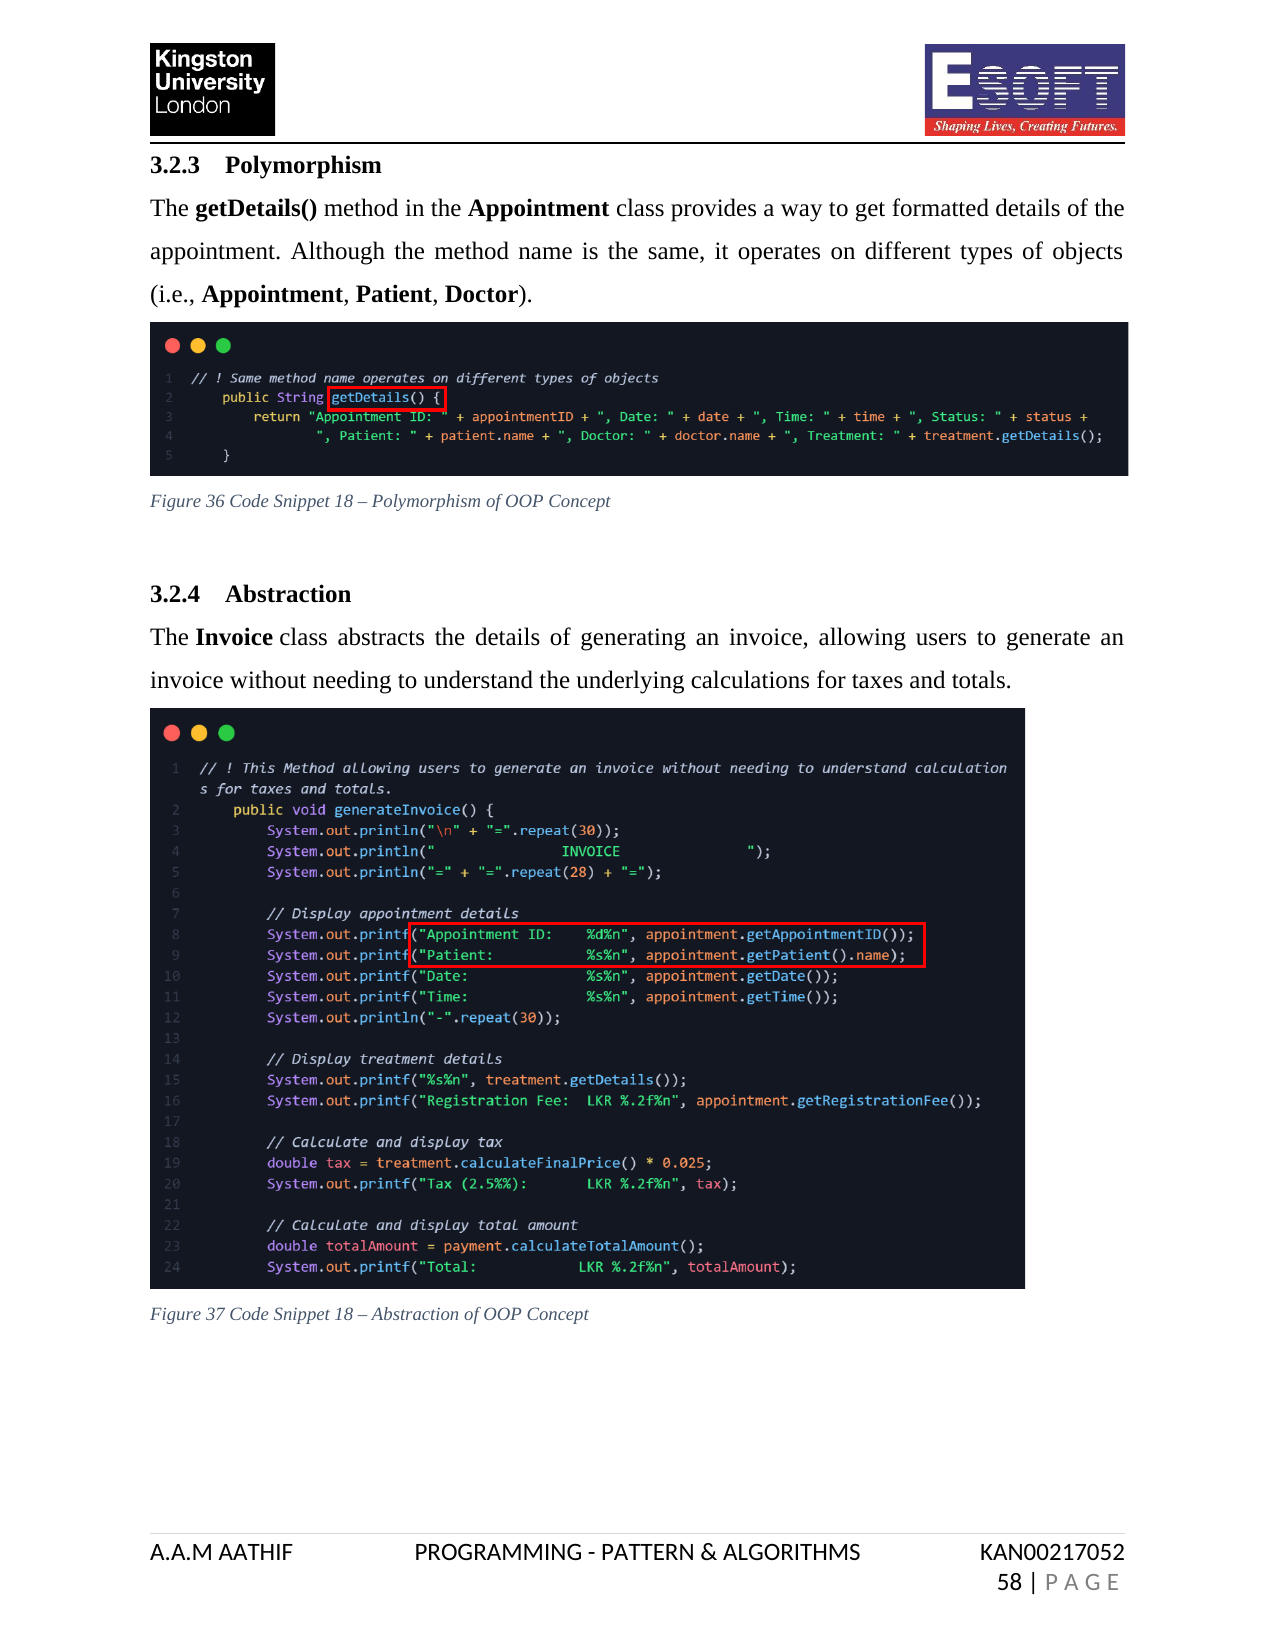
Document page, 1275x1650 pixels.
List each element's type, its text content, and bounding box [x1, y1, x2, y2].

text The getDetails() method in the Appointment class provides a way to get formatted details of the appointment. Although the method name is the same, it operates on different types of objects (i.e., Appointment, Patient, Doctor). [150, 193, 1125, 308]
text The Invoice class abstracts the details of generating an invoice, allowing users to generate an invoice without needing to understand the underlying calculations for taxes and totals. [150, 622, 1125, 694]
text Figure 36 Code Snippet 18 – Polymorphism of OOP Concept [150, 489, 1125, 511]
subtitle Abstraction [150, 579, 1125, 608]
picture [150, 708, 1026, 1289]
picture [150, 43, 275, 136]
text Figure 37 Code Snippet 18 – Abstraction of OOP Concept [150, 1303, 1125, 1325]
picture [924, 44, 1126, 136]
subtitle Polymorphism [150, 150, 1125, 179]
picture [150, 322, 1129, 476]
